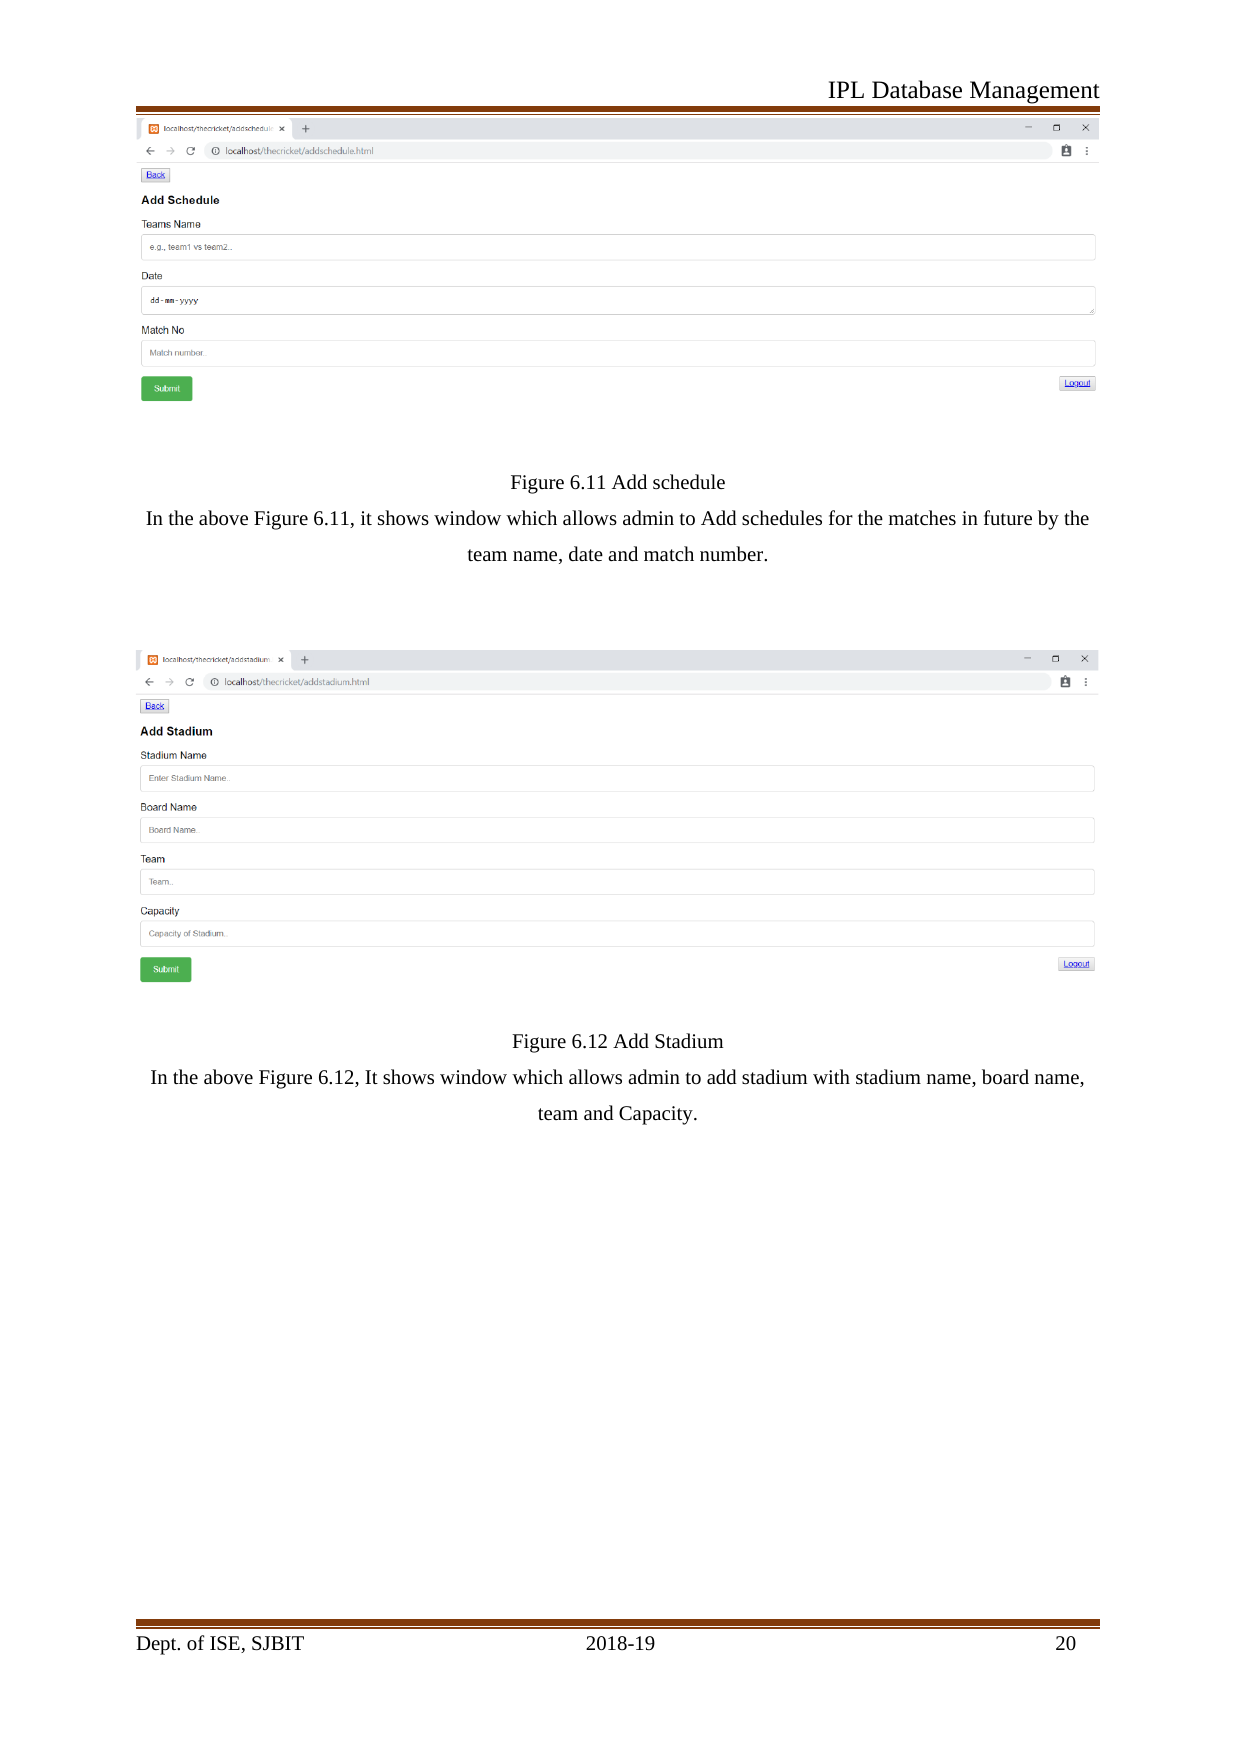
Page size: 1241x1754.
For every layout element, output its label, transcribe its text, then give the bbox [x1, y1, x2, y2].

text In the above Figure 6.11, it shows window which allows admin to Add schedules for the matches in future by the team name, date and match number. [136, 506, 1100, 566]
picture [135, 650, 1099, 1015]
text Figure 6.12 Add Stadium [136, 1029, 1100, 1053]
text In the above Figure 6.12, It shows window which allows admin to add stadium with stadium name, board name, team and Capacity. [136, 1065, 1100, 1125]
picture [136, 118, 1099, 458]
